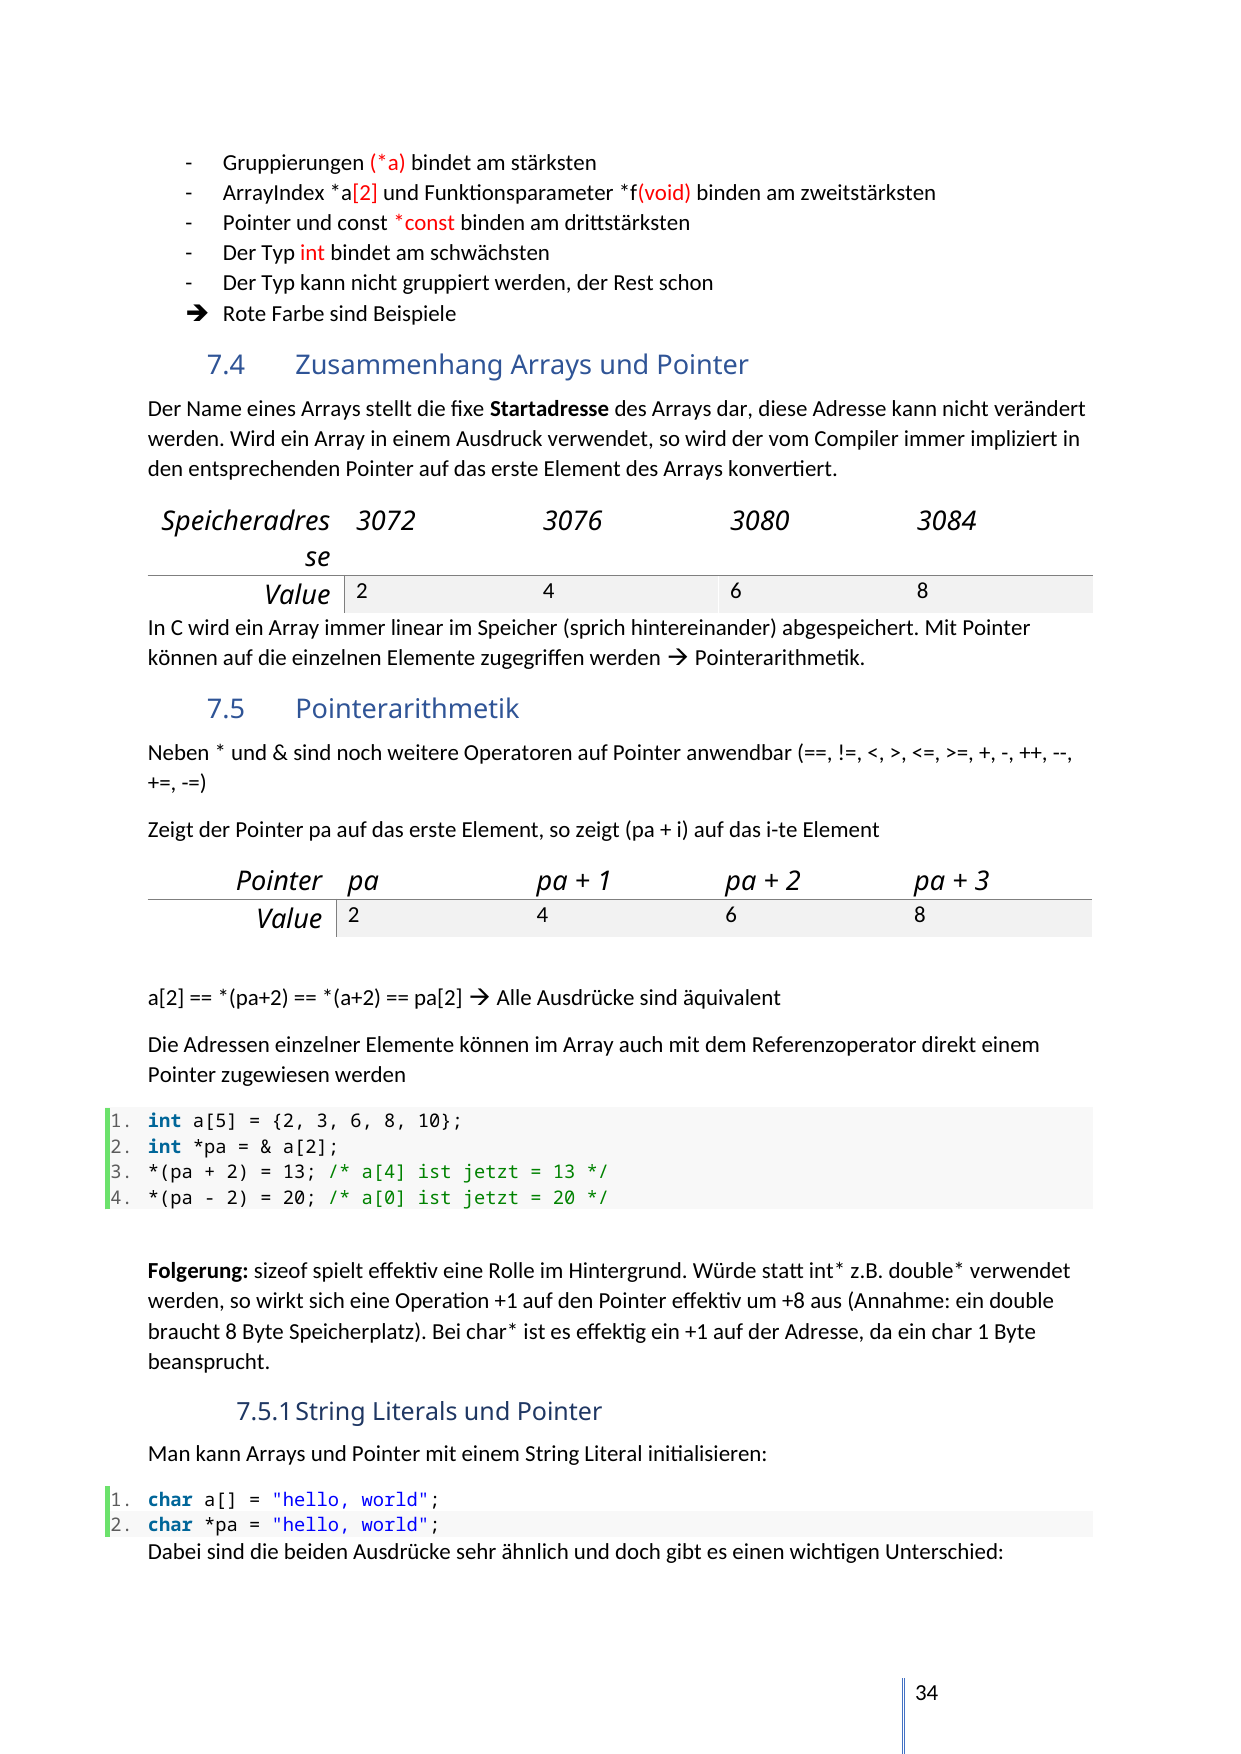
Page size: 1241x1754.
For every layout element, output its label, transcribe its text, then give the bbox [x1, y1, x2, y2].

subtitle String Literals und Pointer [236, 1394, 1093, 1428]
table_cell 6 [719, 576, 905, 613]
list *(pa - 2) = 20; /* a[0] ist jetzt = 20 */ [110, 1184, 1093, 1209]
text Zeigt der Pointer pa auf das erste Element, so zeigt (pa + i) auf das i-te Element [148, 815, 1093, 843]
list char a[] = "hello, world"; [110, 1486, 1093, 1511]
table_cell 2 [345, 576, 531, 613]
list Der Typ int bindet am schwächsten [185, 238, 1093, 266]
table_header pa + 1 [525, 862, 714, 899]
table_header pa + 3 [903, 862, 1092, 899]
text Neben * und & sind noch weitere Operatoren auf Pointer anwendbar (==, !=, <, >, <=, >=, +, -, ++, --, +=, -=) [148, 738, 1093, 796]
table_header 3076 [531, 501, 718, 575]
list ArrayIndex *a[2] und Funktionsparameter *f(void) binden am zweitstärksten [185, 178, 1093, 206]
table_cell 4 [525, 900, 714, 937]
table_header 3080 [719, 501, 905, 575]
text In C wird ein Array immer linear im Speicher (sprich hintereinander) abgespeichert. Mit Pointer können auf die einzelnen Elemente zugegriffen werden Pointerarithmetik. [148, 613, 1093, 671]
list int a[5] = {2, 3, 6, 8, 10}; [105, 1107, 1093, 1133]
list *(pa + 2) = 13; /* a[4] ist jetzt = 13 */ [110, 1158, 1093, 1184]
table_cell 4 [531, 576, 718, 613]
table_cell 8 [903, 900, 1092, 937]
text Folgerung: sizeof spielt effektiv eine Rolle im Hintergrund. Würde statt int* z.B. double* verwendet werden, so wirkt sich eine Operation +1 auf den Pointer effektiv um +8 aus (Annahme: ein double braucht 8 Byte Speicherplatz). Bei char* ist es effektig ein +1 auf der Adresse, da ein char 1 Byte beansprucht. [148, 1256, 1093, 1375]
table_header pa [336, 862, 525, 899]
list int *pa = & a[2]; [110, 1133, 1093, 1158]
table_cell 6 [714, 900, 903, 937]
text Die Adressen einzelner Elemente können im Array auch mit dem Referenzoperator direkt einem Pointer zugewiesen werden [148, 1030, 1093, 1088]
subtitle Pointerarithmetik [207, 690, 1093, 727]
table_header 3084 [905, 501, 1093, 575]
table_header pa + 2 [714, 862, 903, 899]
text Man kann Arrays und Pointer mit einem String Literal initialisieren: [148, 1439, 1093, 1467]
table_cell 8 [905, 576, 1093, 613]
subtitle Zusammenhang Arrays und Pointer [207, 346, 1093, 382]
text Dabei sind die beiden Ausdrücke sehr ähnlich und doch gibt es einen wichtigen Unterschied: [148, 1537, 1093, 1565]
table_cell Value [148, 900, 336, 937]
list Pointer und const *const binden am drittstärksten [185, 208, 1093, 236]
table_header Pointer [148, 862, 336, 899]
table_header Speicheradresse [148, 501, 344, 575]
text a[2] == *(pa+2) == *(a+2) == pa[2] Alle Ausdrücke sind äquivalent [148, 983, 1093, 1011]
table_cell Value [148, 576, 344, 613]
list Gruppierungen (*a) bindet am stärksten [185, 148, 1093, 176]
table_cell 2 [337, 900, 525, 937]
table_header 3072 [345, 501, 531, 575]
text Der Name eines Arrays stellt die fixe Startadresse des Arrays dar, diese Adresse kann nicht verändert werden. Wird ein Array in einem Ausdruck verwendet, so wird der vom Compiler immer impliziert in den entsprechenden Pointer auf das erste Element des Arrays konvertiert. [148, 394, 1093, 482]
list char *pa = "hello, world"; [110, 1511, 1093, 1537]
list Der Typ kann nicht gruppiert werden, der Rest schon [185, 268, 1093, 296]
list Rote Farbe sind Beispiele [185, 299, 1093, 327]
